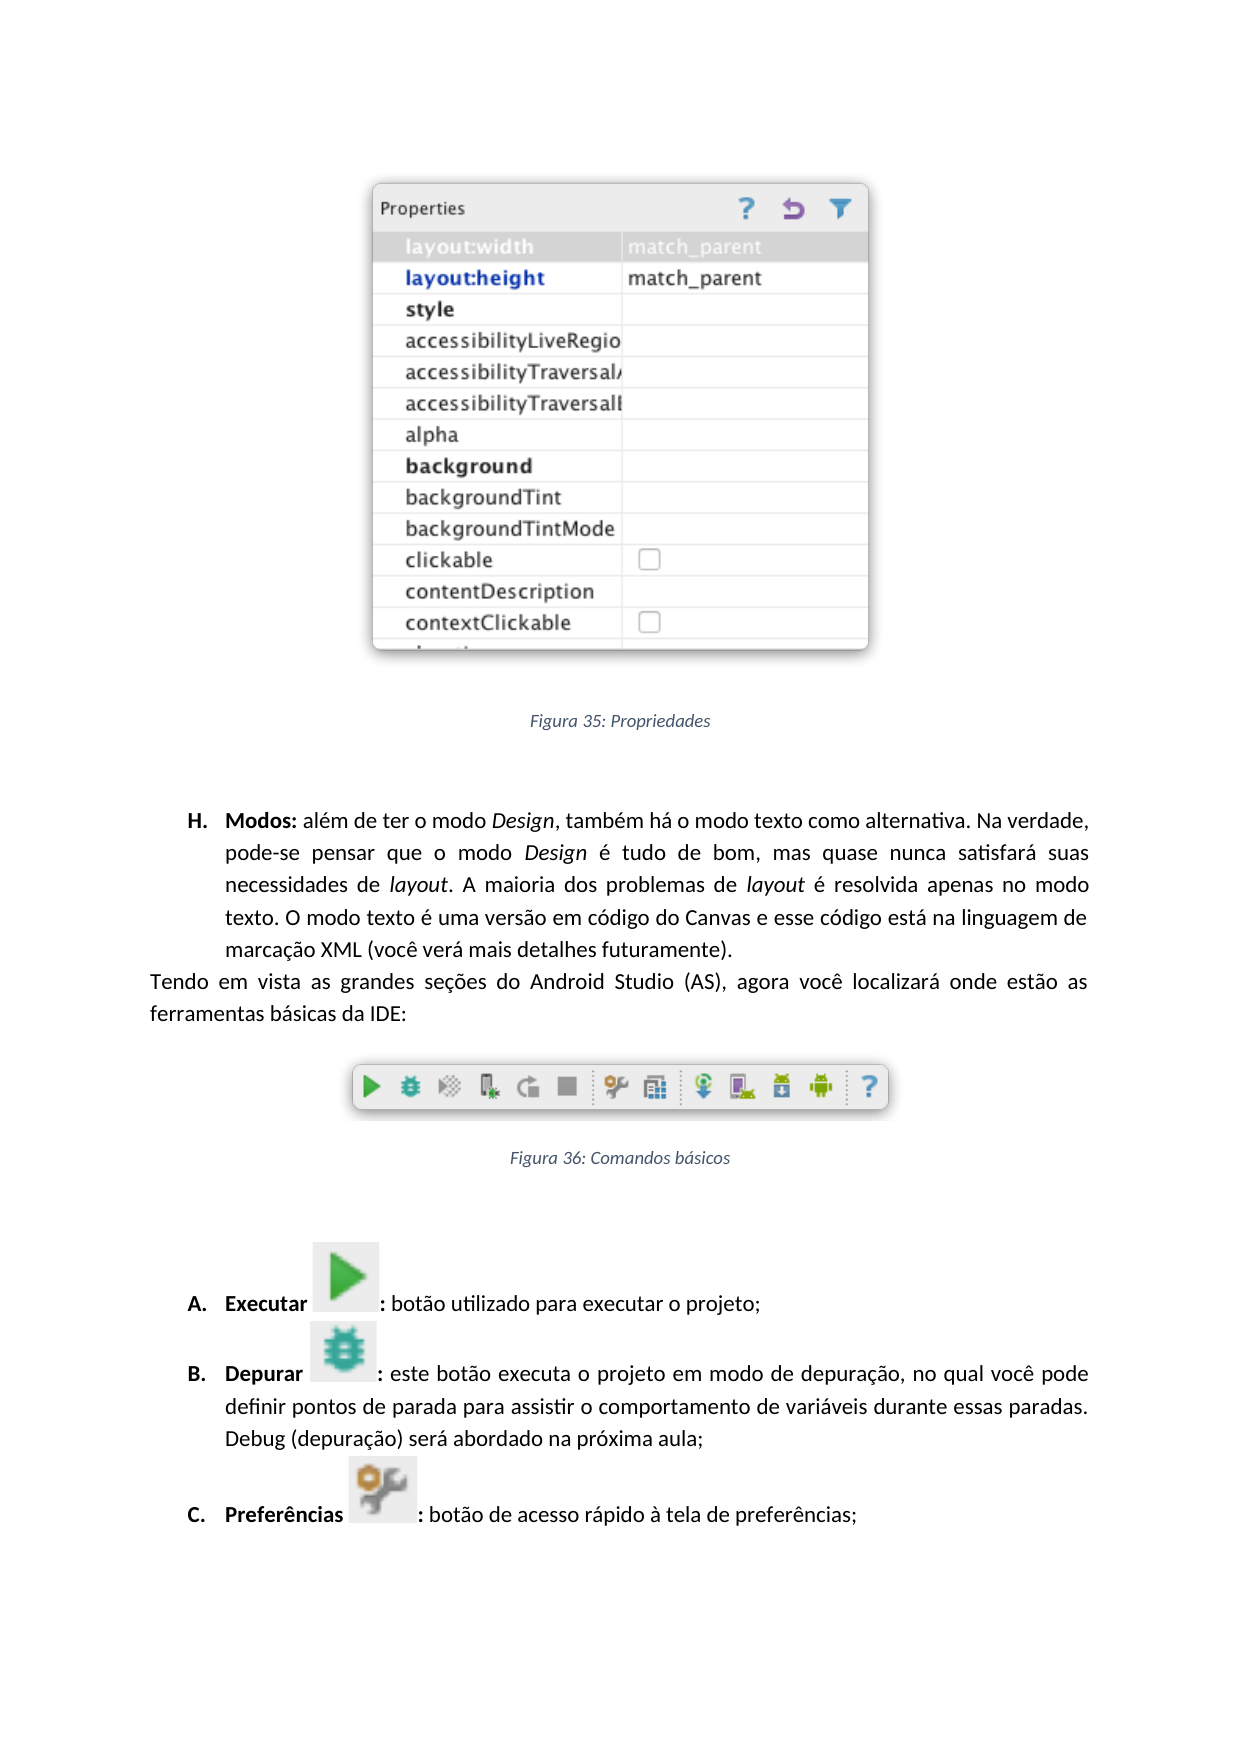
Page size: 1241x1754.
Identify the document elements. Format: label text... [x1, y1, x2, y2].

picture [312, 1242, 380, 1312]
text Tendo em vista as grandes seções do Android Studio (AS), agora você localizará onde estão as ferramentas básicas da IDE: [150, 967, 1090, 1027]
list Modos: além de ter o modo Design, também há o modo texto como alternativa. Na verdade, pode-se pensar que o modo Design é tudo de bom, mas quase nunca satisfará suas necessidades de layout. A maioria dos problemas de layout é resolvida apenas no modo texto. O modo texto é uma versão em código do Canvas e esse código está na linguagem de marcação XML (você verá mais detalhes futuramente). [187, 806, 1090, 963]
picture [331, 1052, 909, 1121]
list Depurar : este botão executa o projeto em modo de depuração, no qual você pode definir pontos de parada para assistir o comportamento de variáveis durante essas paradas. Debug (depuração) será abordado na próxima aula; [187, 1321, 1090, 1452]
list Preferências : botão de acesso rápido à tela de preferências; [187, 1456, 1090, 1528]
picture [348, 1456, 418, 1523]
picture [346, 150, 894, 685]
list Executar : botão utilizado para executar o projeto; [187, 1243, 1090, 1317]
picture [310, 1321, 377, 1382]
